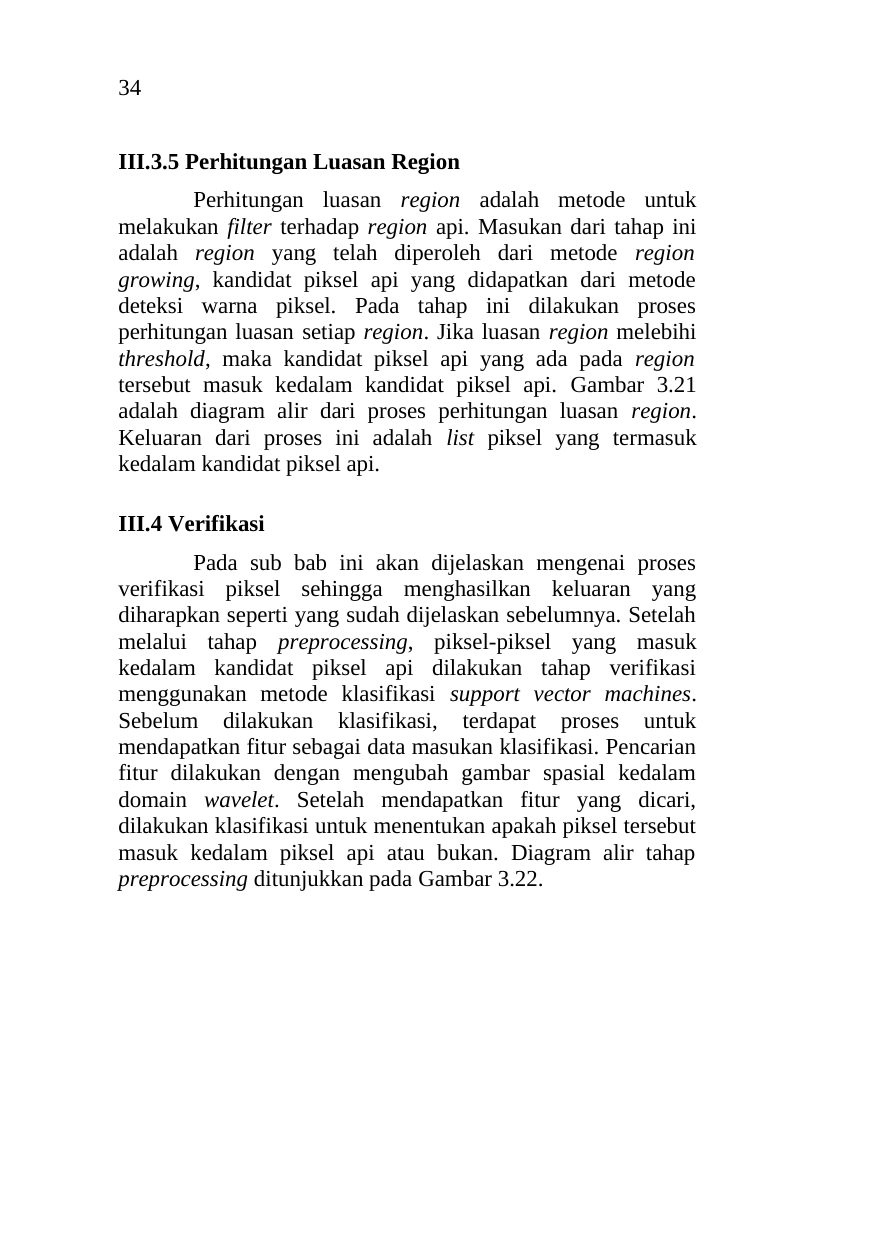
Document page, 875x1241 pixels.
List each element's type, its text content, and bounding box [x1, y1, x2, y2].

subtitle Verifikasi [118, 510, 697, 536]
text Pada sub bab ini akan dijelaskan mengenai proses verifikasi piksel sehingga menghasilkan keluaran yang diharapkan seperti yang sudah dijelaskan sebelumnya. Setelah melalui tahap preprocessing, piksel-piksel yang masuk kedalam kandidat piksel api dilakukan tahap verifikasi menggunakan metode klasifikasi support vector machines. Sebelum dilakukan klasifikasi, terdapat proses untuk mendapatkan fitur sebagai data masukan klasifikasi. Pencarian fitur dilakukan dengan mengubah gambar spasial kedalam domain wavelet. Setelah mendapatkan fitur yang dicari, dilakukan klasifikasi untuk menentukan apakah piksel tersebut masuk kedalam piksel api atau bukan. Diagram alir tahap preprocessing ditunjukkan pada Gambar 3.11. [118, 549, 697, 891]
text Perhitungan luasan region adalah metode untuk melakukan filter terhadap region api. Masukan dari tahap ini adalah region yang telah diperoleh dari metode region growing, kandidat piksel api yang didapatkan dari metode deteksi warna piksel. Pada tahap ini dilakukan proses perhitungan luasan setiap region. Jika luasan region melebihi threshold, maka kandidat piksel api yang ada pada region tersebut masuk kedalam kandidat piksel api. Gambar 3.10 adalah diagram alir dari proses perhitungan luasan region. Keluaran dari proses ini adalah list piksel yang termasuk kedalam kandidat piksel api. [118, 187, 697, 476]
subtitle Perhitungan Luasan Region [118, 148, 697, 174]
